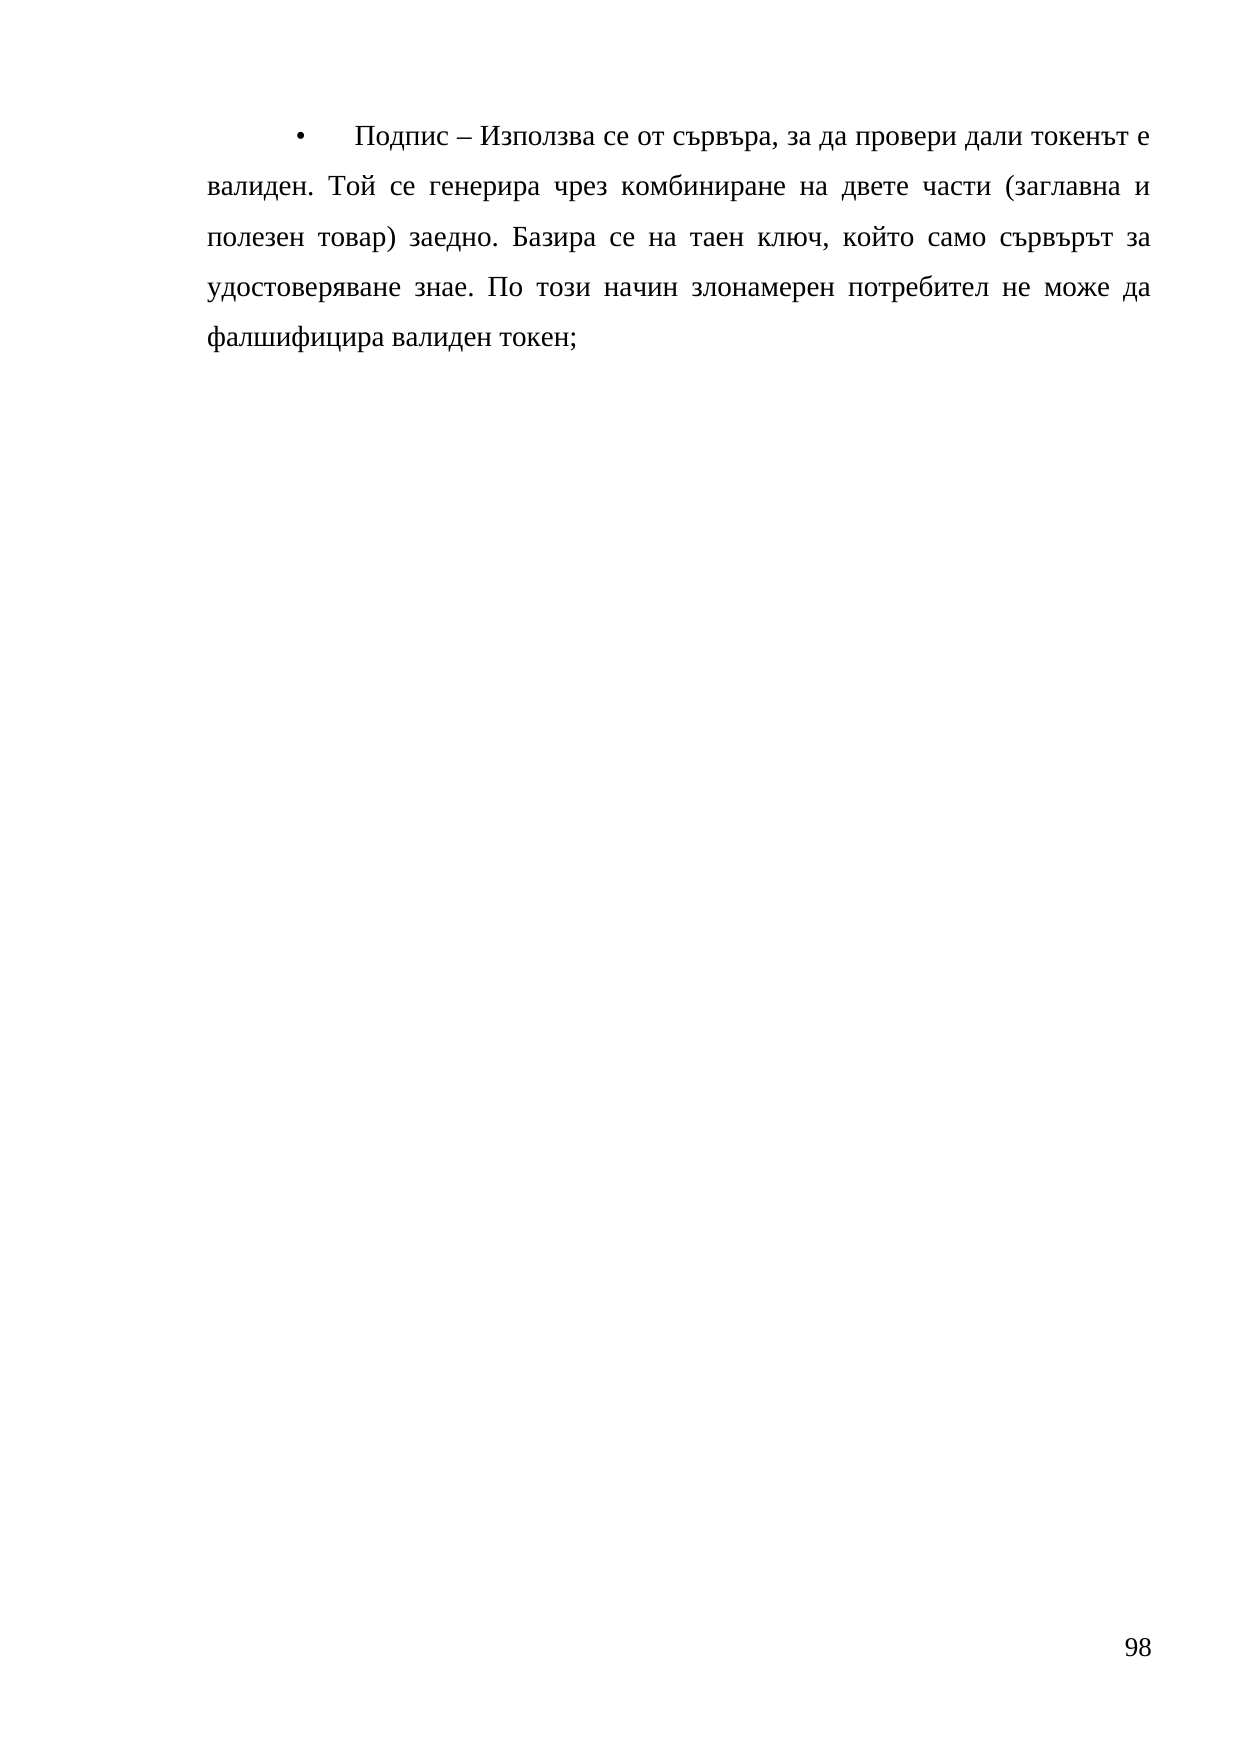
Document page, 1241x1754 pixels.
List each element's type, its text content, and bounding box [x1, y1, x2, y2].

text • Подпис – Използва се от сървъра, за да провери дали токенът е валиден. Той се генерира чрез комбиниране на двете части (заглавна и полезен товар) заедно. Базира се на таен ключ, който само сървърът за удостоверяване знае. По този начин злонамерен потребител не може да фалшифицира валиден токен; [207, 118, 1152, 353]
